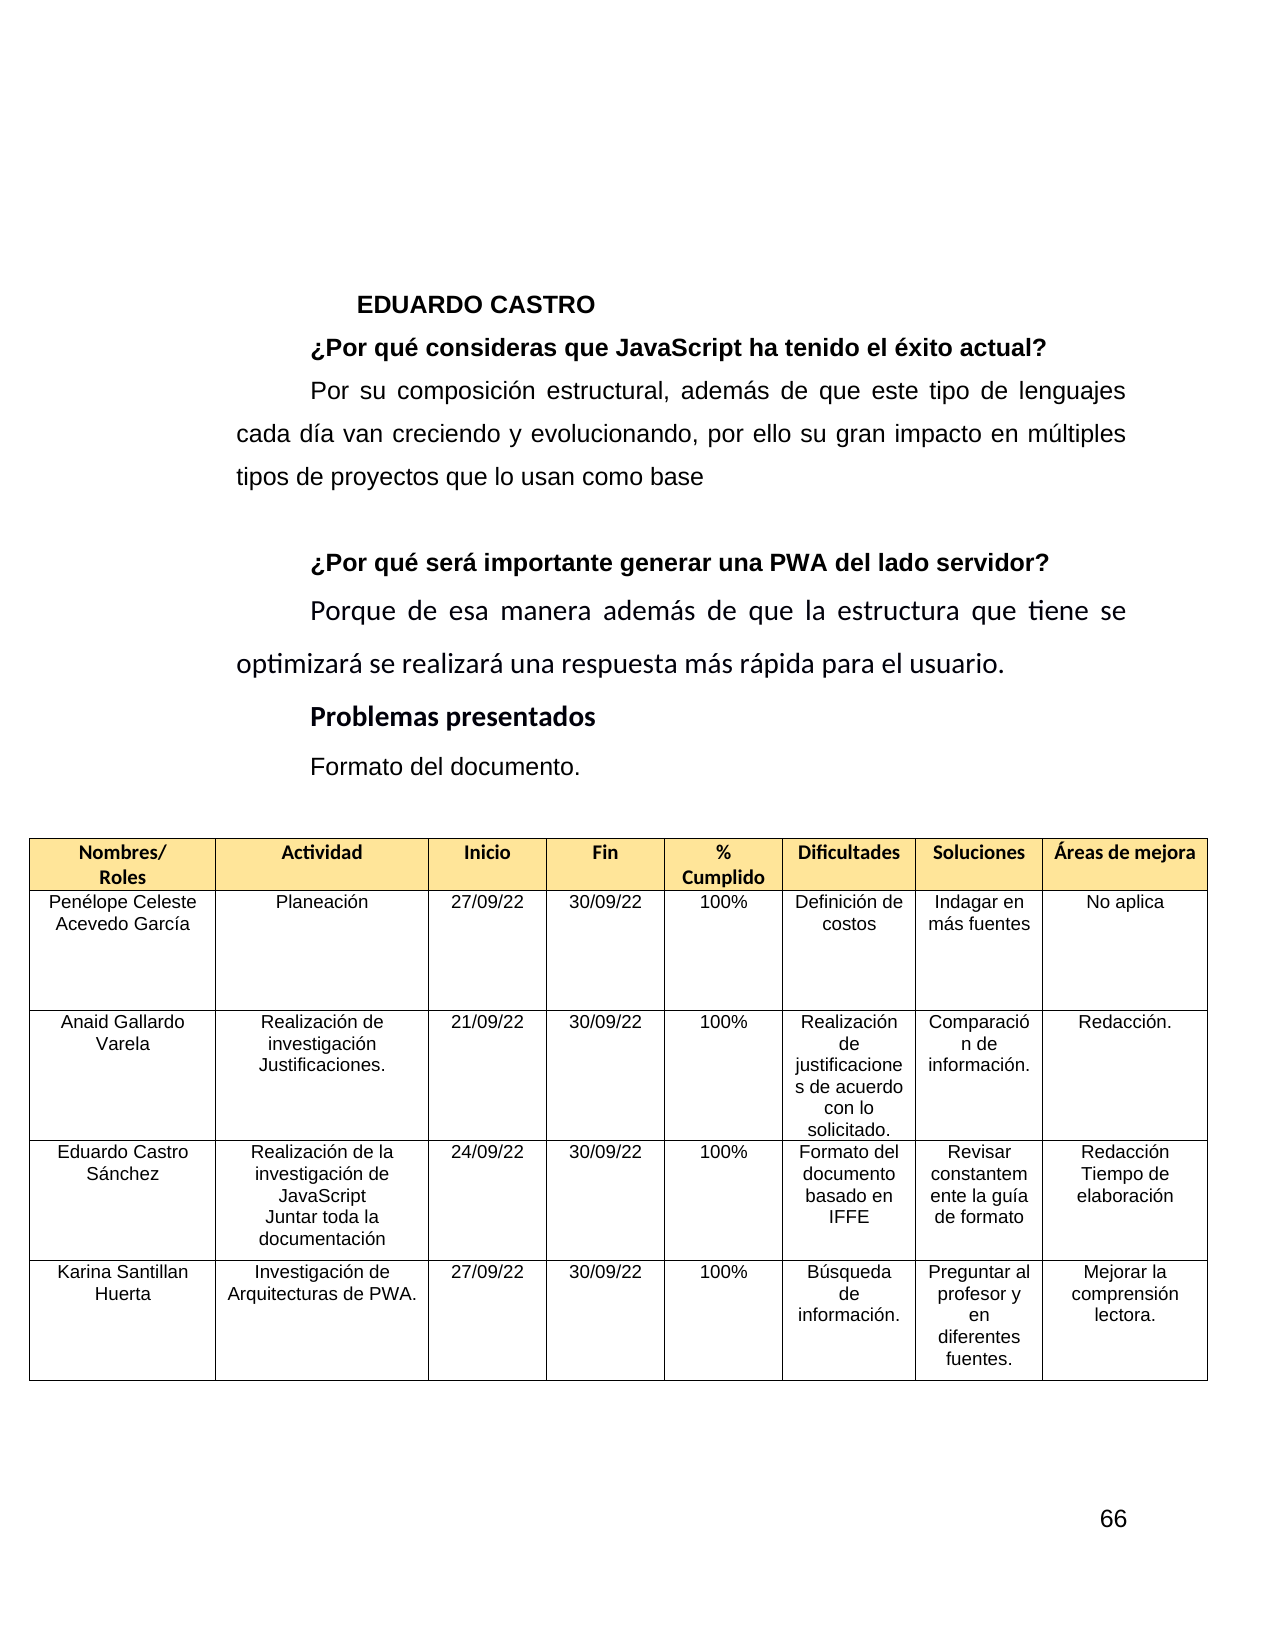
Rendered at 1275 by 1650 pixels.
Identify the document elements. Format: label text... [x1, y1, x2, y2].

table_cell Formato del documento basado en IFFE [783, 1141, 915, 1260]
table_cell 100% [665, 891, 782, 1010]
table_cell 30/09/22 [547, 1011, 664, 1140]
table_cell 30/09/22 [547, 1261, 664, 1380]
table_cell 30/09/22 [547, 891, 664, 1010]
table_cell Anaid Gallardo Varela [30, 1011, 215, 1140]
text Problemas presentados [236, 698, 1127, 734]
text ¿Por qué consideras que JavaScript ha tenido el éxito actual? [236, 333, 1127, 362]
table_cell 30/09/22 [547, 1141, 664, 1260]
table_cell 21/09/22 [429, 1011, 546, 1140]
table_header Soluciones [916, 839, 1042, 890]
table_cell 100% [665, 1011, 782, 1140]
text ¿Por qué será importante generar una PWA del lado servidor? [236, 548, 1127, 577]
table_cell Realización de investigación Justificaciones. [216, 1011, 428, 1140]
text Por su composición estructural, además de que este tipo de lenguajes cada día van creciendo y evolucionando, por ello su gran impacto en múltiples tipos de proyectos que lo usan como base [236, 376, 1127, 491]
table_header % Cumplido [665, 839, 782, 890]
table_header Áreas de mejora [1043, 839, 1207, 890]
table_cell Preguntar al profesor y en diferentes fuentes. [916, 1261, 1042, 1380]
list Eduardo Castro [357, 290, 1127, 318]
table_cell Penélope Celeste Acevedo García [30, 891, 215, 1010]
table_cell No aplica [1043, 891, 1207, 1010]
table_cell Indagar en más fuentes [916, 891, 1042, 1010]
table_cell 100% [665, 1141, 782, 1260]
table_cell Mejorar la comprensión lectora. [1043, 1261, 1207, 1380]
table_cell Redacción Tiempo de elaboración [1043, 1141, 1207, 1260]
text Porque de esa manera además de que la estructura que tiene se optimizará se realizará una respuesta más rápida para el usuario. [236, 592, 1127, 681]
table_cell Investigación de Arquitecturas de PWA. [216, 1261, 428, 1380]
table_cell 100% [665, 1261, 782, 1380]
table_cell Karina Santillan Huerta [30, 1261, 215, 1380]
table_cell Comparación de información. [916, 1011, 1042, 1140]
table_cell Definición de costos [783, 891, 915, 1010]
table_cell Realización de la investigación de JavaScript Juntar toda la documentación [216, 1141, 428, 1260]
table_header Actividad [216, 839, 428, 890]
table_cell Revisar constantemente la guía de formato [916, 1141, 1042, 1260]
table_cell 24/09/22 [429, 1141, 546, 1260]
table_cell Planeación [216, 891, 428, 1010]
table_cell Eduardo Castro Sánchez [30, 1141, 215, 1260]
table_cell Redacción. [1043, 1011, 1207, 1140]
table_header Inicio [429, 839, 546, 890]
text Formato del documento. [236, 752, 1127, 781]
table_cell 27/09/22 [429, 891, 546, 1010]
table_header Nombres/ Roles [30, 839, 215, 890]
table_header Fin [547, 839, 664, 890]
table_cell Búsqueda de información. [783, 1261, 915, 1380]
table_header Dificultades [783, 839, 915, 890]
table_cell 27/09/22 [429, 1261, 546, 1380]
table_cell Realización de justificaciones de acuerdo con lo solicitado. [783, 1011, 915, 1140]
